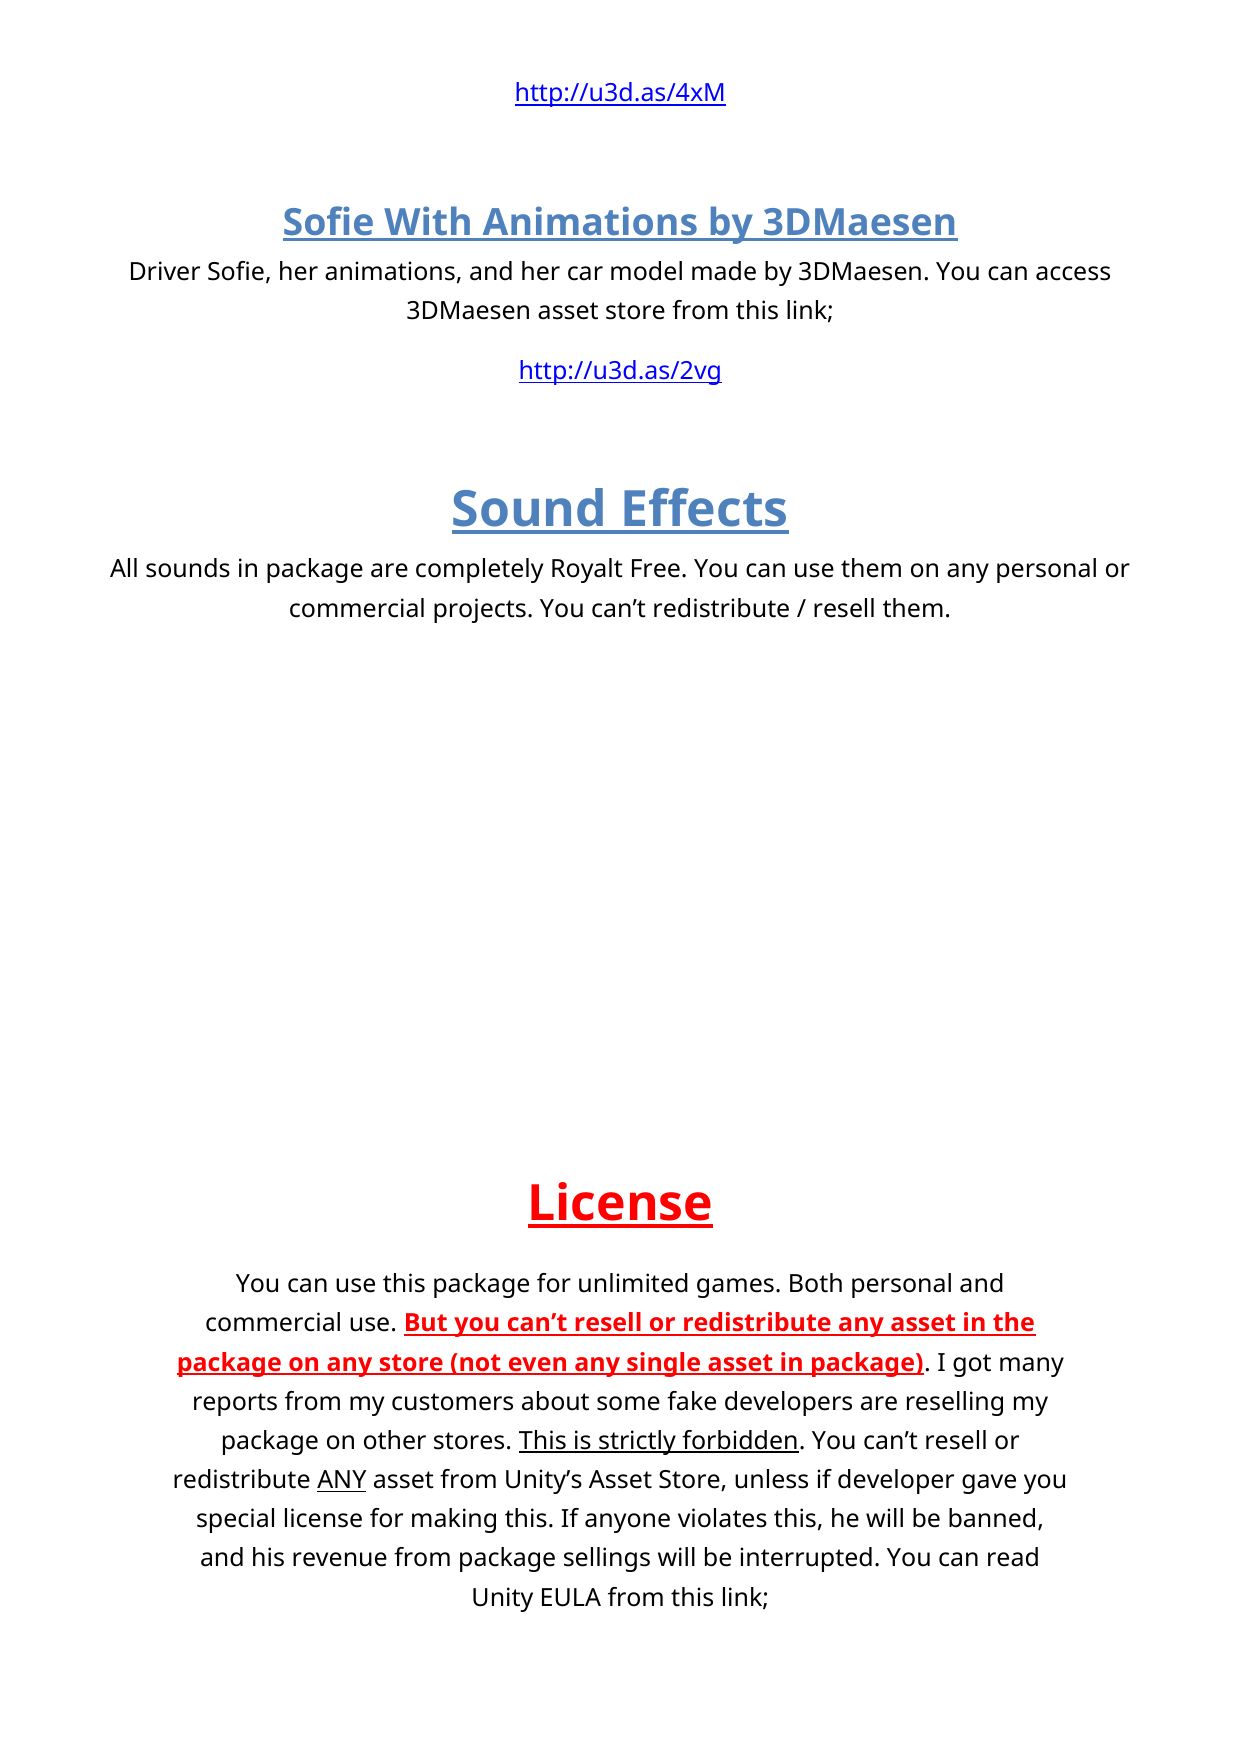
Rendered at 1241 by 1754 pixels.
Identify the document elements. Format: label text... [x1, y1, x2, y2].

text Driver Sofie, her animations, and her car model made by 3DMaesen. You can access 3DMaesen asset store from this link; [75, 254, 1165, 327]
text You can use this package for unlimited games. Both personal and commercial use. But you can’t resell or redistribute any asset in the package on any store (not even any single asset in package). I got many reports from my customers about some fake developers are reselling my package on other stores. This is strictly forbidden. You can’t resell or redistribute ANY asset from Unity’s Asset Store, unless if developer gave you special license for making this. If anyone violates this, he will be banned, and his revenue from package sellings will be interrupted. You can read Unity EULA from this link; [172, 1266, 1068, 1613]
subtitle License [75, 1167, 1165, 1235]
subtitle Sofie With Animations by 3DMaesen [75, 195, 1165, 246]
text http://u3d.as/2vg [75, 353, 1165, 387]
text http://u3d.as/4xM [75, 75, 1165, 109]
subtitle Sound Effects [75, 473, 1165, 541]
text All sounds in package are completely Royalt Free. You can use them on any personal or commercial projects. You can’t redistribute / resell them. [75, 551, 1165, 624]
